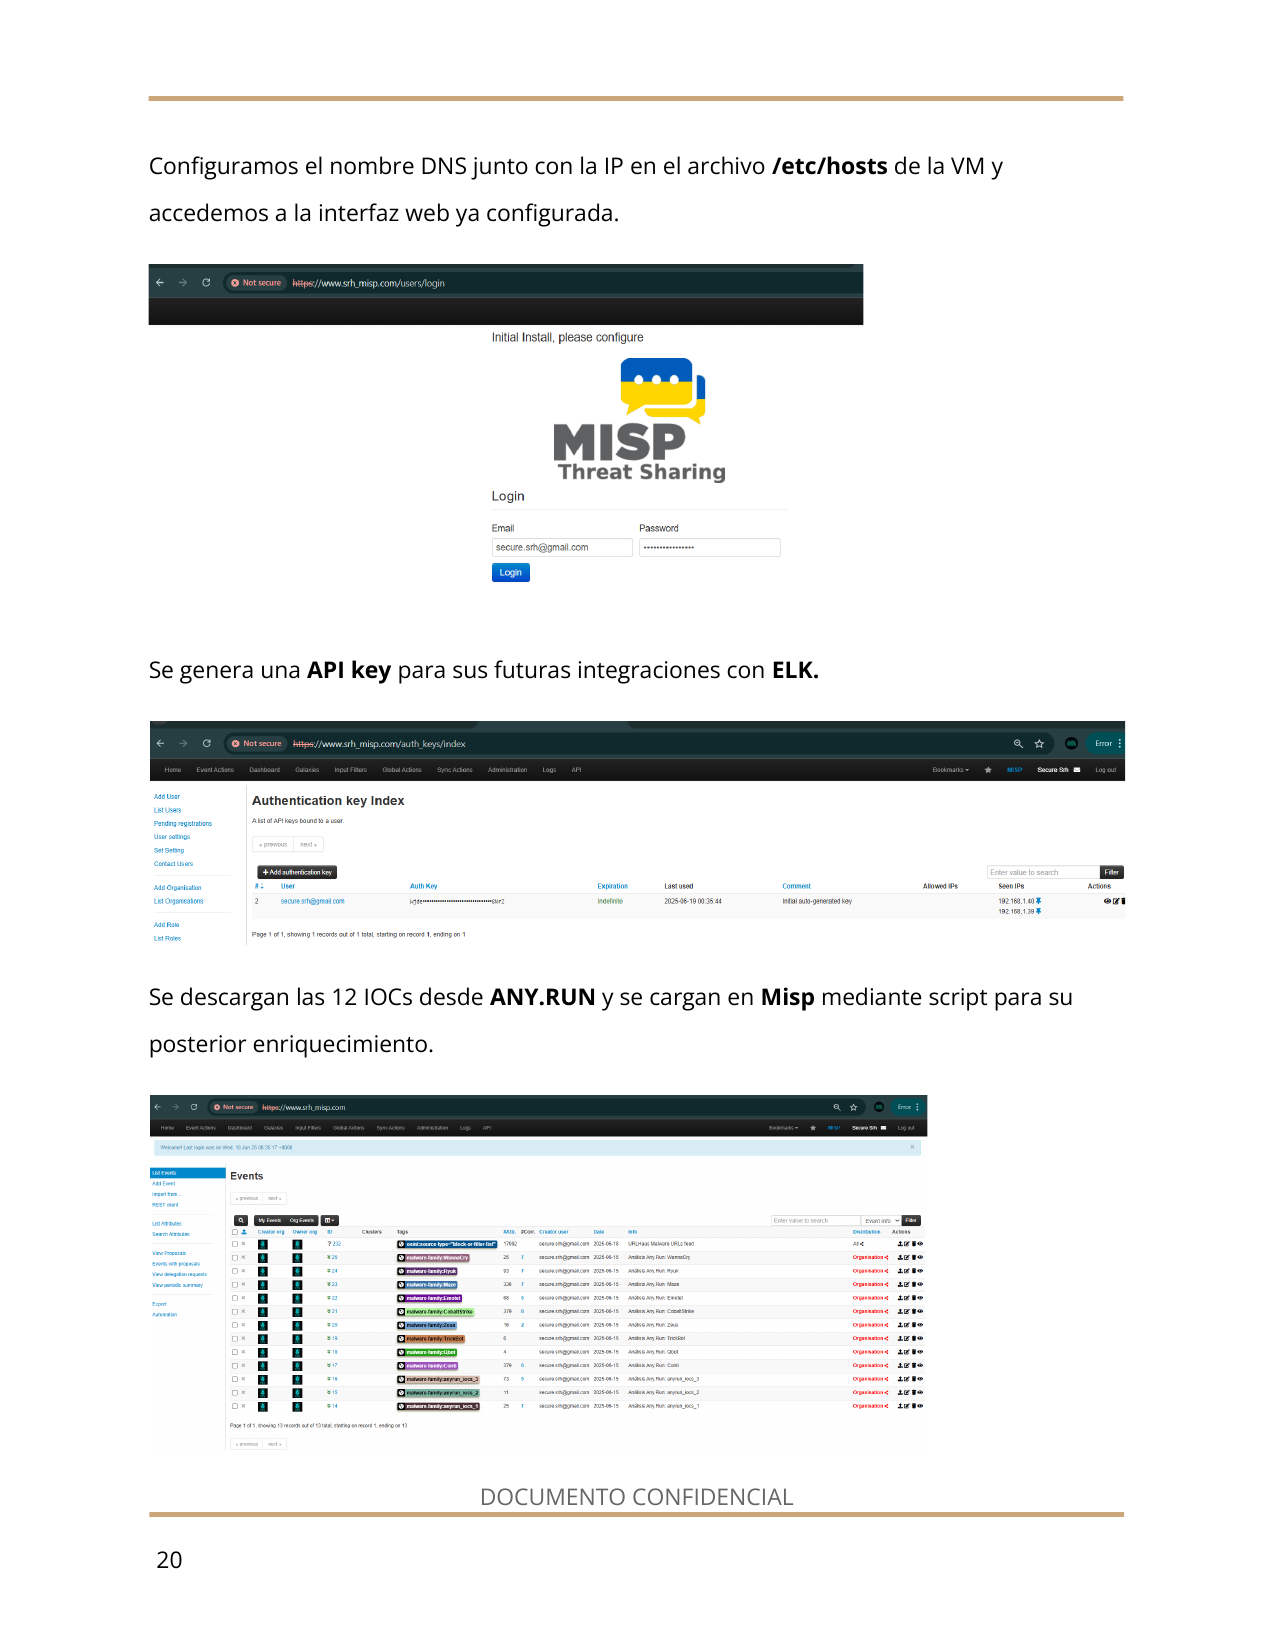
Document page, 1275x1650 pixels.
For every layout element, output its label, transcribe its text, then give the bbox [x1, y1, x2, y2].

picture [148, 264, 864, 639]
picture [149, 1512, 1125, 1517]
picture [150, 721, 1125, 945]
picture [150, 1095, 928, 1450]
text Se descargan las 12 IOCs desde ANY.RUN y se cargan en Misp mediante script para su posterior enriquecimiento. [148, 981, 1125, 1059]
text Configuramos el nombre DNS junto con la IP en el archivo /etc/hosts de la VM y accedemos a la interfaz web ya configurada. [148, 150, 1125, 228]
picture [148, 96, 1124, 101]
